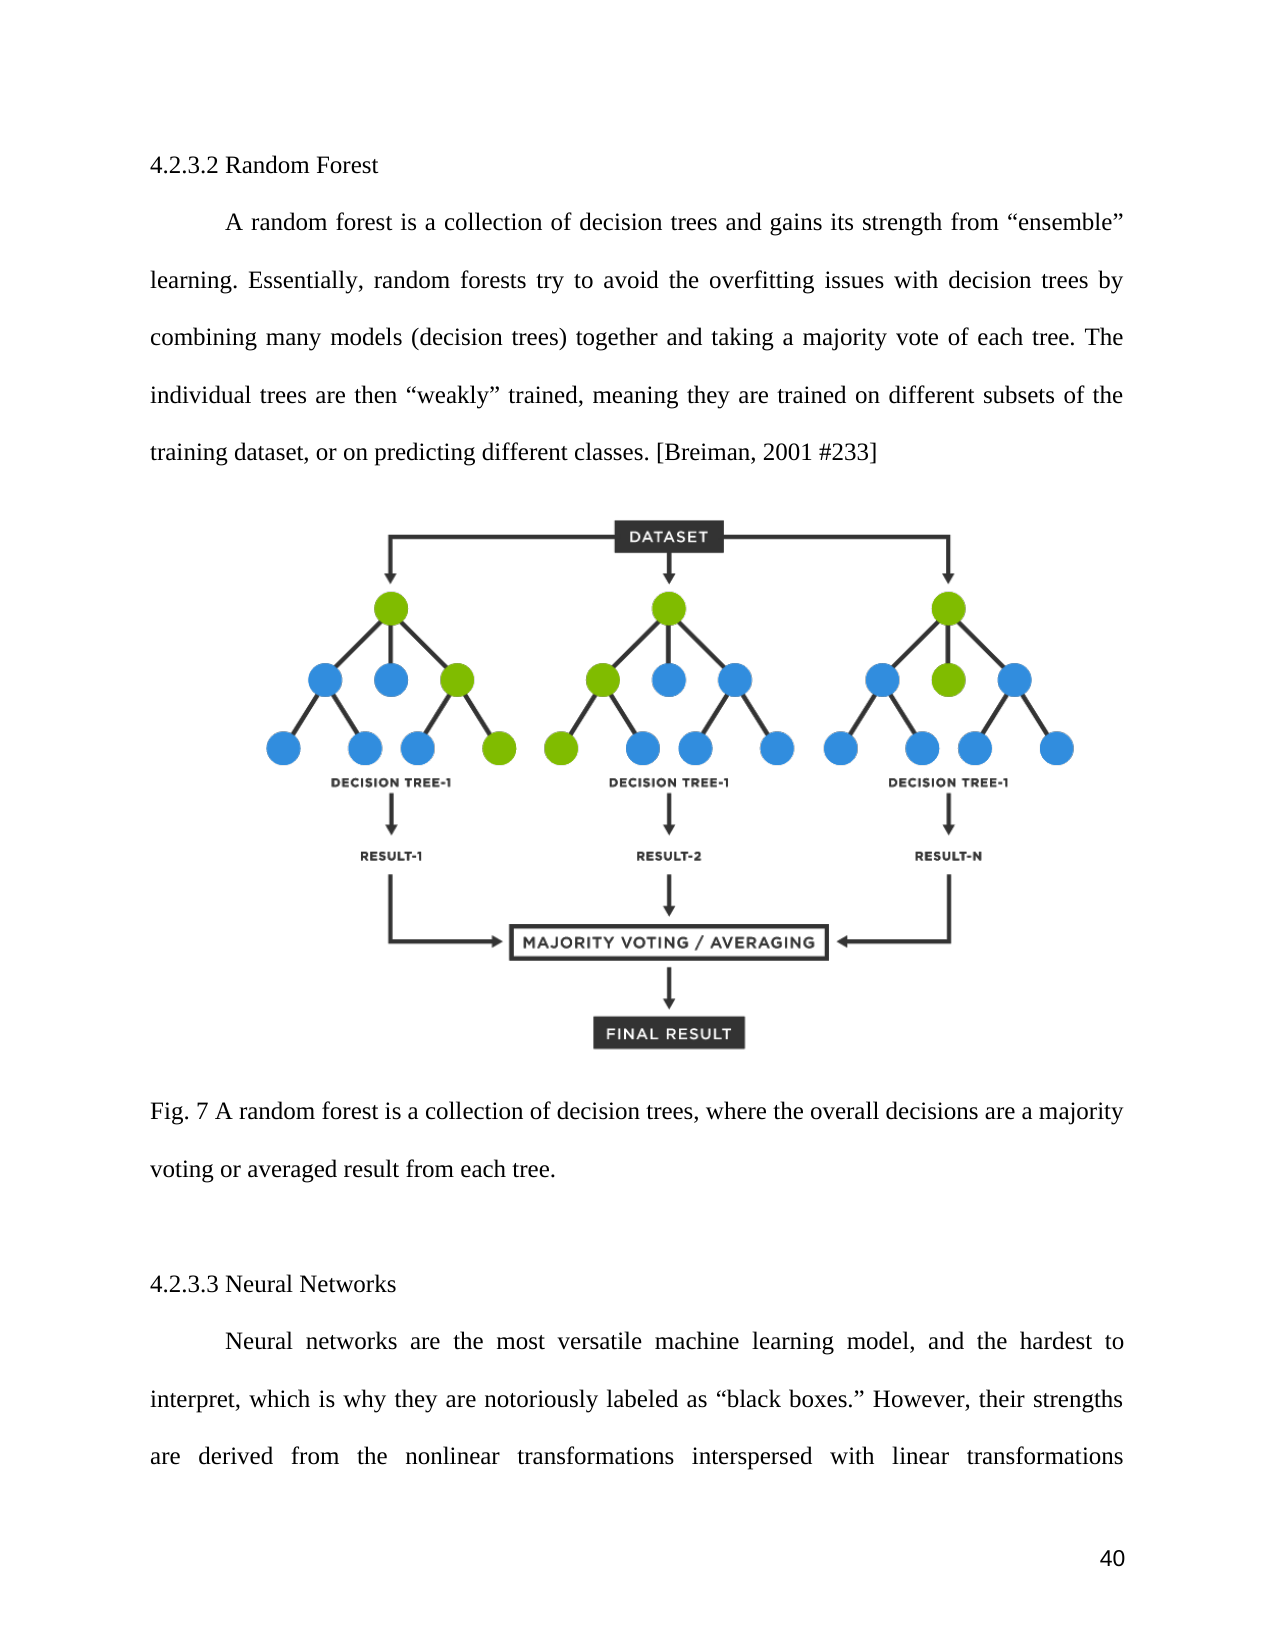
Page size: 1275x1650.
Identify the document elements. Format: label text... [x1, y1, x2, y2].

list Random Forest [150, 150, 1125, 179]
text Fig. 7 A random forest is a collection of decision trees, where the overall decisions are a majority voting or averaged result from each tree. [150, 1096, 1125, 1182]
list Neural Networks [150, 1269, 1125, 1297]
picture [257, 495, 1093, 1070]
text A random forest is a collection of decision trees and gains its strength from “ensemble” learning. Essentially, random forests try to avoid the overfitting issues with decision trees by combining many models (decision trees) together and taking a majority vote of each tree. The individual trees are then “weakly” trained, meaning they are trained on different subsets of the training dataset, or on predicting different classes. [Breiman, 2001 #233] [150, 207, 1125, 466]
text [150, 1326, 1125, 1470]
